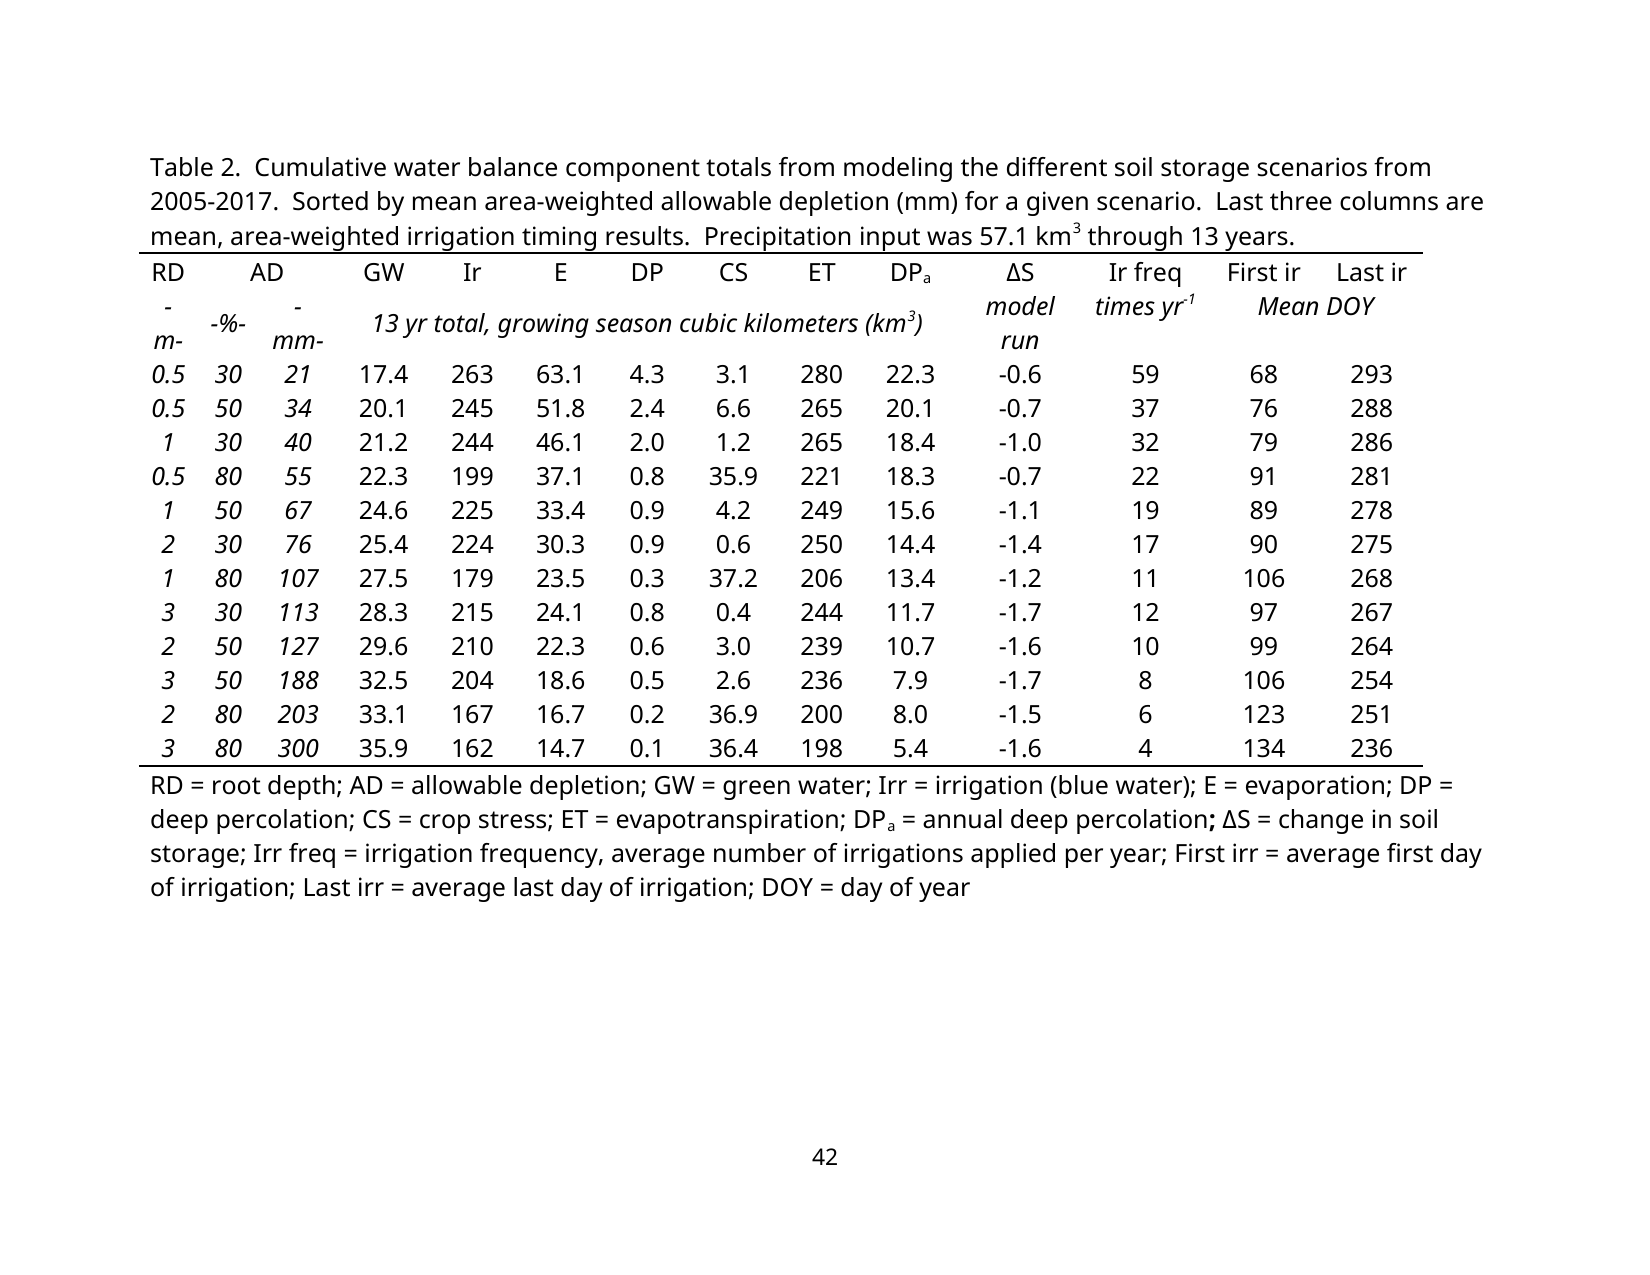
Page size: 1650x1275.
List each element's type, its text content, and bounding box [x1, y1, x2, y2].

table_cell 0.3 [607, 561, 687, 595]
table_header RD [139, 254, 197, 288]
table_cell -1.7 [957, 663, 1083, 697]
table_cell 13.4 [864, 561, 957, 595]
table_cell 167 [430, 697, 514, 731]
table_cell 0.8 [607, 595, 687, 629]
table_header DP [607, 254, 687, 288]
table_cell 224 [430, 527, 514, 561]
table_cell 30 [198, 425, 259, 459]
table_cell 25.4 [337, 527, 430, 561]
table_cell 10.7 [864, 629, 957, 663]
table_cell 199 [430, 459, 514, 493]
table_cell -1.7 [957, 595, 1083, 629]
table_cell 23.5 [514, 561, 607, 595]
table_cell 5.4 [864, 731, 957, 765]
table_cell 300 [259, 731, 337, 765]
table_cell 244 [780, 595, 864, 629]
table_cell 76 [1208, 391, 1320, 424]
table_cell 67 [259, 493, 337, 527]
table_cell 28.3 [337, 595, 430, 629]
table_cell 35.9 [337, 731, 430, 765]
table_cell 40 [259, 425, 337, 459]
table_cell 63.1 [514, 356, 607, 391]
table_cell 3 [139, 663, 197, 697]
table_cell 46.1 [514, 425, 607, 459]
table_header CS [687, 254, 779, 288]
table_cell 0.8 [607, 459, 687, 493]
table_cell 106 [1208, 663, 1320, 697]
table_cell 250 [780, 527, 864, 561]
table_cell 18.3 [864, 459, 957, 493]
table_cell 17.4 [337, 356, 430, 391]
table_cell 10 [1083, 629, 1207, 663]
table_cell 221 [780, 459, 864, 493]
table_cell 203 [259, 697, 337, 731]
table_cell 210 [430, 629, 514, 663]
table_header Last ir [1320, 254, 1423, 288]
table_cell 0.4 [687, 595, 779, 629]
table_header Ir [430, 254, 514, 288]
table_cell 36.4 [687, 731, 779, 765]
table_cell 265 [780, 425, 864, 459]
table_cell 29.6 [337, 629, 430, 663]
table_cell 1 [139, 561, 197, 595]
table_cell 263 [430, 356, 514, 391]
text RD = root depth; AD = allowable depletion; GW = green water; Irr = irrigation (blue water); E = evaporation; DP = deep percolation; CS = crop stress; ET = evapotranspiration; DPa = annual deep percolation; ΔS = change in soil storage; Irr freq = irrigation frequency, average number of irrigations applied per year; First irr = average first day of irrigation; Last irr = average last day of irrigation; DOY = day of year [150, 767, 1500, 903]
table_cell 18.6 [514, 663, 607, 697]
table_cell -1.6 [957, 629, 1083, 663]
table_cell 8 [1083, 663, 1207, 697]
table_cell 36.9 [687, 697, 779, 731]
table_cell 245 [430, 391, 514, 424]
table_cell 21 [259, 356, 337, 391]
table_cell 2.4 [607, 391, 687, 424]
table_cell 215 [430, 595, 514, 629]
table_cell 55 [259, 459, 337, 493]
table_cell -1.1 [957, 493, 1083, 527]
table_cell 206 [780, 561, 864, 595]
table_cell 22.3 [514, 629, 607, 663]
table_cell 107 [259, 561, 337, 595]
table_cell -1.2 [957, 561, 1083, 595]
table_cell 20.1 [337, 391, 430, 424]
table_cell 91 [1208, 459, 1320, 493]
table_cell 4.2 [687, 493, 779, 527]
table_cell 123 [1208, 697, 1320, 731]
table_cell 0.5 [607, 663, 687, 697]
table_cell 76 [259, 527, 337, 561]
table_cell 275 [1320, 527, 1423, 561]
table_cell 106 [1208, 561, 1320, 595]
table_cell 0.9 [607, 493, 687, 527]
table_cell 30 [198, 527, 259, 561]
table_cell 236 [1320, 731, 1423, 765]
table_cell 27.5 [337, 561, 430, 595]
table_cell 0.5 [139, 356, 197, 391]
table_cell 198 [780, 731, 864, 765]
table_cell 3.0 [687, 629, 779, 663]
table_cell 0.1 [607, 731, 687, 765]
table_cell 22.3 [864, 356, 957, 391]
table_cell 30 [198, 595, 259, 629]
table_cell 3 [139, 731, 197, 765]
table_cell 0.5 [139, 391, 197, 424]
table_cell 11 [1083, 561, 1207, 595]
table_cell 2.0 [607, 425, 687, 459]
table_cell 37.2 [687, 561, 779, 595]
table_cell 264 [1320, 629, 1423, 663]
table_cell 50 [198, 391, 259, 424]
table_cell 179 [430, 561, 514, 595]
table_cell 188 [259, 663, 337, 697]
table_cell 249 [780, 493, 864, 527]
table_cell 30 [198, 356, 259, 391]
table_cell 281 [1320, 459, 1423, 493]
table_cell 162 [430, 731, 514, 765]
table_header AD [198, 254, 337, 288]
table_cell 99 [1208, 629, 1320, 663]
table_cell 24.6 [337, 493, 430, 527]
table_cell 89 [1208, 493, 1320, 527]
table_cell 79 [1208, 425, 1320, 459]
table_header ΔS [957, 254, 1083, 288]
table_cell 51.8 [514, 391, 607, 424]
table_cell 236 [780, 663, 864, 697]
table_cell 16.7 [514, 697, 607, 731]
table_cell -m- [139, 288, 197, 356]
table_cell 278 [1320, 493, 1423, 527]
table_cell 34 [259, 391, 337, 424]
table_cell 4 [1083, 731, 1207, 765]
table_cell 200 [780, 697, 864, 731]
table_cell 59 [1083, 356, 1207, 391]
table_cell 265 [780, 391, 864, 424]
table_cell 14.4 [864, 527, 957, 561]
table_cell 80 [198, 459, 259, 493]
table_cell 293 [1320, 356, 1423, 391]
table_cell model run [957, 288, 1083, 356]
table_cell 2 [139, 527, 197, 561]
table_cell 35.9 [687, 459, 779, 493]
table_header ET [780, 254, 864, 288]
table_cell -%- [198, 288, 259, 356]
table_header E [514, 254, 607, 288]
table_cell 50 [198, 629, 259, 663]
table_cell 0.2 [607, 697, 687, 731]
table_cell 22 [1083, 459, 1207, 493]
table_cell 267 [1320, 595, 1423, 629]
table_cell times yr-1 [1083, 288, 1207, 356]
table_header DPa [864, 254, 957, 288]
table_cell 251 [1320, 697, 1423, 731]
table_cell 14.7 [514, 731, 607, 765]
table_cell 2 [139, 629, 197, 663]
table_cell 7.9 [864, 663, 957, 697]
table_cell 17 [1083, 527, 1207, 561]
table_cell 80 [198, 561, 259, 595]
table_cell 50 [198, 663, 259, 697]
table_cell 1 [139, 425, 197, 459]
table_cell 19 [1083, 493, 1207, 527]
table_cell 286 [1320, 425, 1423, 459]
table_cell 113 [259, 595, 337, 629]
table_cell 21.2 [337, 425, 430, 459]
table_header First ir [1208, 254, 1320, 288]
table_cell 2 [139, 697, 197, 731]
table_header GW [337, 254, 430, 288]
table_cell 80 [198, 731, 259, 765]
table_cell 12 [1083, 595, 1207, 629]
table_cell 4.3 [607, 356, 687, 391]
table_cell 0.6 [687, 527, 779, 561]
table_cell 0.9 [607, 527, 687, 561]
table_cell 134 [1208, 731, 1320, 765]
table_cell 80 [198, 697, 259, 731]
table_cell 288 [1320, 391, 1423, 424]
table_cell 15.6 [864, 493, 957, 527]
table_cell 50 [198, 493, 259, 527]
table_cell 22.3 [337, 459, 430, 493]
table_cell 3 [139, 595, 197, 629]
table_cell -1.6 [957, 731, 1083, 765]
table_cell 225 [430, 493, 514, 527]
table_cell 37.1 [514, 459, 607, 493]
text Table 2. Cumulative water balance component totals from modeling the different soil storage scenarios from 2005-2017. Sorted by mean area-weighted allowable depletion (mm) for a given scenario. Last three columns are mean, area-weighted irrigation timing results. Precipitation input was 57.1 km3 through 13 years. [150, 150, 1500, 252]
table_cell 68 [1208, 356, 1320, 391]
table_cell 268 [1320, 561, 1423, 595]
table_header Ir freq [1083, 254, 1207, 288]
table_cell Mean DOY [1208, 288, 1423, 356]
table_cell -0.6 [957, 356, 1083, 391]
table_cell 3.1 [687, 356, 779, 391]
table_cell 33.4 [514, 493, 607, 527]
table_cell 6 [1083, 697, 1207, 731]
table_cell 20.1 [864, 391, 957, 424]
table_cell 1 [139, 493, 197, 527]
table_cell 18.4 [864, 425, 957, 459]
table_cell 254 [1320, 663, 1423, 697]
table_cell -mm- [259, 288, 337, 356]
table_cell 13 yr total, growing season cubic kilometers (km3) [337, 288, 957, 356]
table_cell 1.2 [687, 425, 779, 459]
table_cell 32.5 [337, 663, 430, 697]
table_cell 244 [430, 425, 514, 459]
table_cell -1.5 [957, 697, 1083, 731]
table_cell 33.1 [337, 697, 430, 731]
table_cell 2.6 [687, 663, 779, 697]
table_cell 204 [430, 663, 514, 697]
table_cell -1.0 [957, 425, 1083, 459]
table_cell 8.0 [864, 697, 957, 731]
table_cell 11.7 [864, 595, 957, 629]
table_cell 37 [1083, 391, 1207, 424]
table_cell 0.6 [607, 629, 687, 663]
table_cell -1.4 [957, 527, 1083, 561]
table_cell 127 [259, 629, 337, 663]
table_cell 6.6 [687, 391, 779, 424]
table_cell 0.5 [139, 459, 197, 493]
table_cell 239 [780, 629, 864, 663]
table_cell 97 [1208, 595, 1320, 629]
table_cell -0.7 [957, 391, 1083, 424]
table_cell 30.3 [514, 527, 607, 561]
table_cell 32 [1083, 425, 1207, 459]
table_cell -0.7 [957, 459, 1083, 493]
table_cell 280 [780, 356, 864, 391]
table_cell 24.1 [514, 595, 607, 629]
table_cell 90 [1208, 527, 1320, 561]
